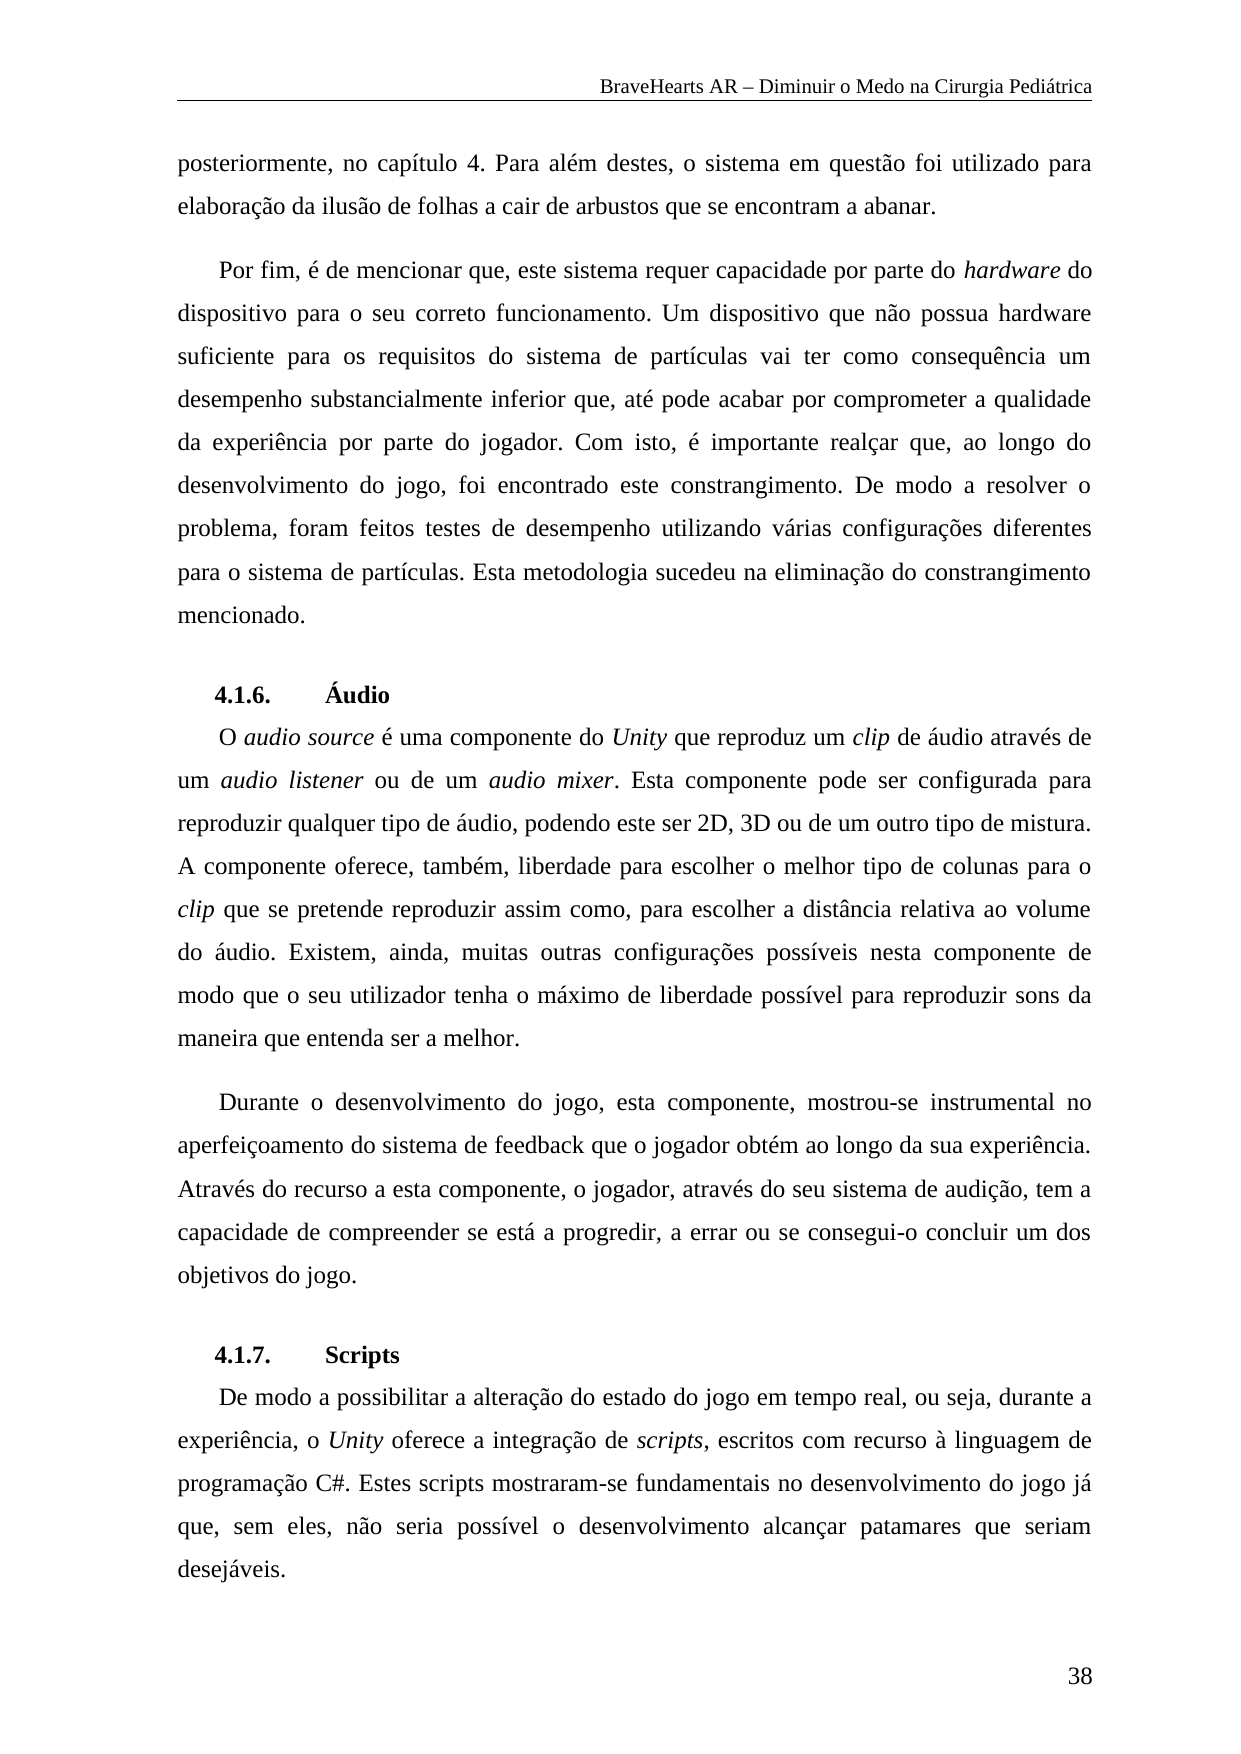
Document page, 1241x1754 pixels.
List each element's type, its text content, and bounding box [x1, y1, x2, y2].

text O audio source é uma componente do Unity que reproduz um clip de áudio através de um audio listener ou de um audio mixer. Esta componente pode ser configurada para reproduzir qualquer tipo de áudio, podendo este ser 2D, 3D ou de um outro tipo de mistura. A componente oferece, também, liberdade para escolher o melhor tipo de colunas para o clip que se pretende reproduzir assim como, para escolher a distância relativa ao volume do áudio. Existem, ainda, muitas outras configurações possíveis nesta componente de modo que o seu utilizador tenha o máximo de liberdade possível para reproduzir sons da maneira que entenda ser a melhor. [177, 722, 1092, 1052]
text Durante o desenvolvimento do jogo, esta componente, mostrou-se instrumental no aperfeiçoamento do sistema de feedback que o jogador obtém ao longo da sua experiência. Através do recurso a esta componente, o jogador, através do seu sistema de audição, tem a capacidade de compreender se está a progredir, a errar ou se consegui-o concluir um dos objetivos do jogo. [177, 1087, 1092, 1289]
text De modo a possibilitar a alteração do estado do jogo em tempo real, ou seja, durante a experiência, o Unity oferece a integração de scripts, escritos com recurso à linguagem de programação C#. Estes scripts mostraram-se fundamentais no desenvolvimento do jogo já que, sem eles, não seria possível o desenvolvimento alcançar patamares que seriam desejáveis. [177, 1382, 1092, 1583]
text Por fim, é de mencionar que, este sistema requer capacidade por parte do hardware do dispositivo para o seu correto funcionamento. Um dispositivo que não possua hardware suficiente para os requisitos do sistema de partículas vai ter como consequência um desempenho substancialmente inferior que, até pode acabar por comprometer a qualidade da experiência por parte do jogador. Com isto, é importante realçar que, ao longo do desenvolvimento do jogo, foi encontrado este constrangimento. De modo a resolver o problema, foram feitos testes de desempenho utilizando várias configurações diferentes para o sistema de partículas. Esta metodologia sucedeu na eliminação do constrangimento mencionado. [177, 255, 1092, 628]
subtitle Scripts [214, 1341, 1092, 1369]
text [177, 148, 1092, 219]
subtitle Áudio [214, 680, 1092, 709]
